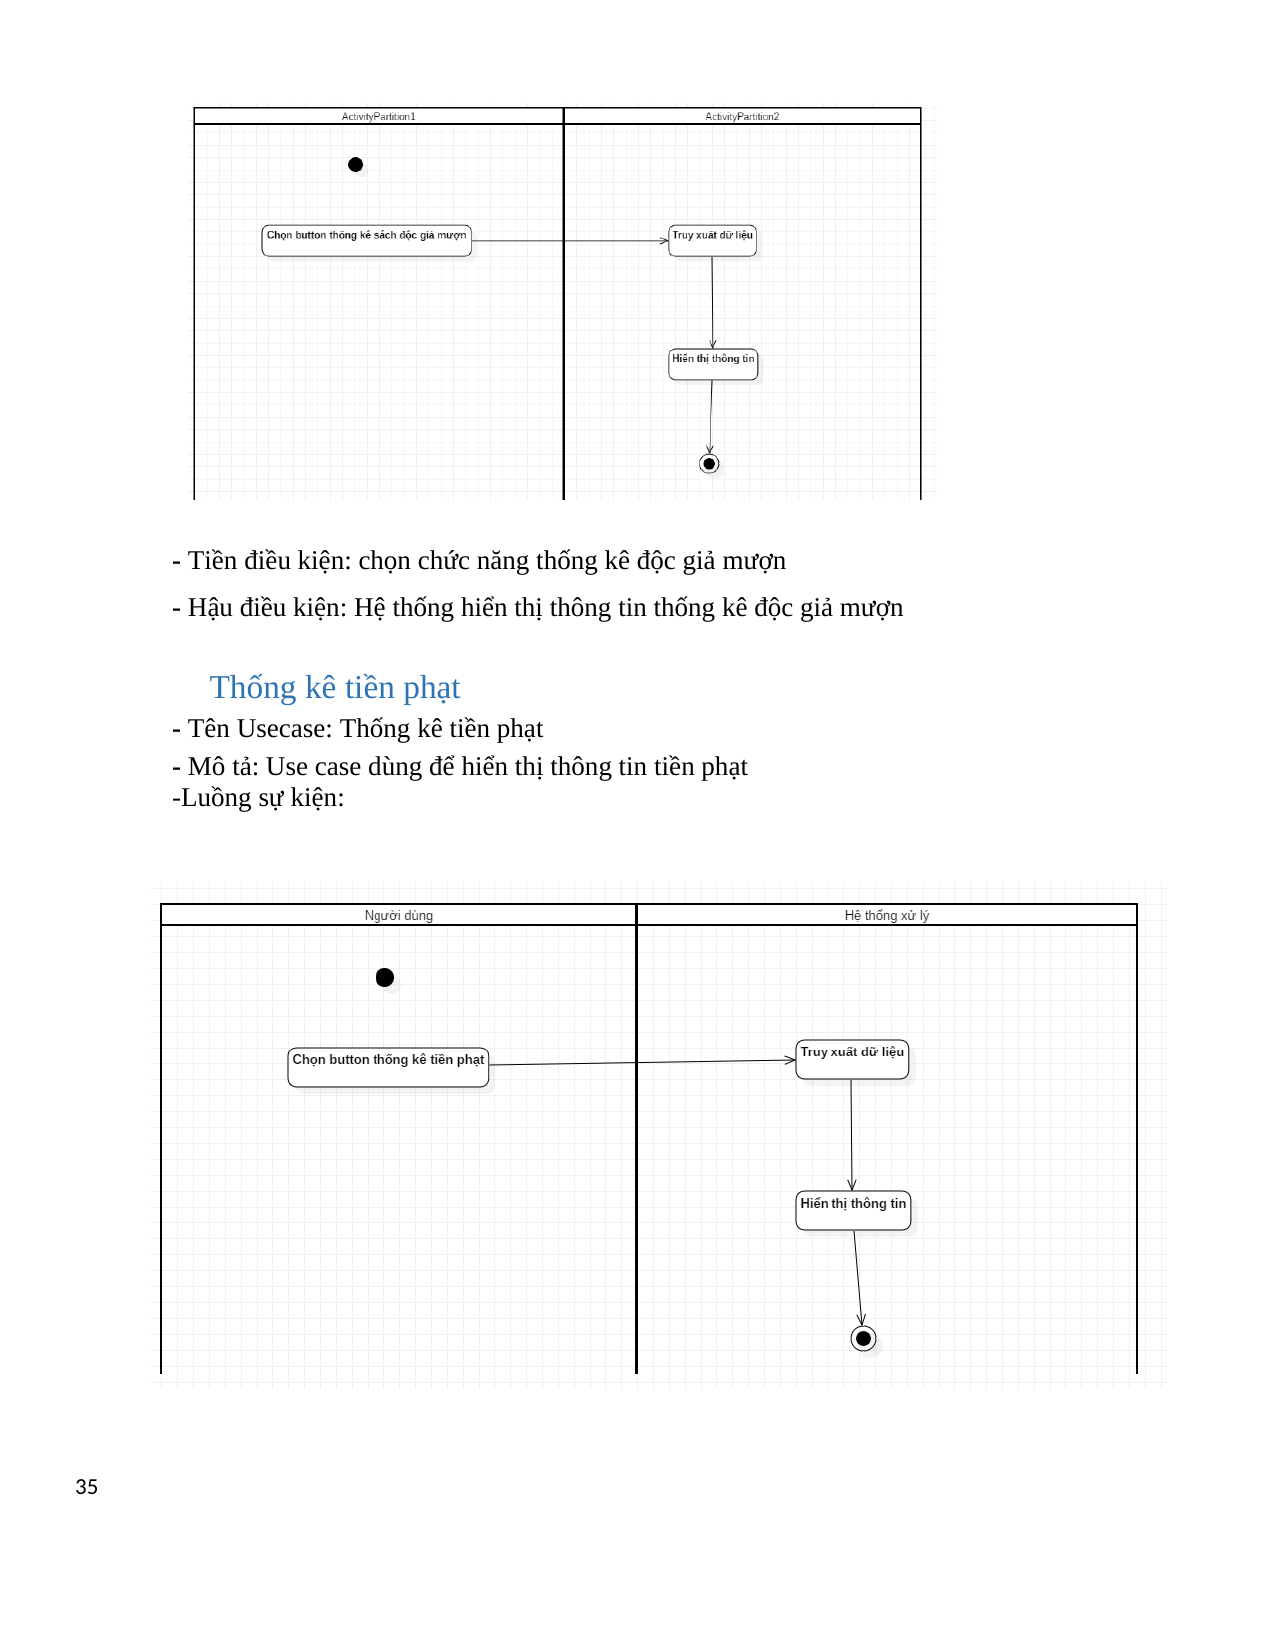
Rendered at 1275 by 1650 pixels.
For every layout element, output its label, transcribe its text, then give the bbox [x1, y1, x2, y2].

list Tên Usecase: Thống kê tiền phạt [172, 712, 1200, 743]
picture [187, 103, 938, 500]
list Mô tả: Use case dùng để hiển thị thông tin tiền phạt [172, 750, 1200, 781]
text Thống kê tiền phạt [209, 667, 1200, 706]
list Hậu điều kiện: Hệ thống hiển thị thông tin thống kê độc giả mượn [172, 591, 1200, 622]
picture [150, 882, 1168, 1389]
text -Luồng sự kiện: [172, 781, 1200, 812]
text - Tiền điều kiện: chọn chức năng thống kê độc giả mượn [103, 544, 1200, 576]
